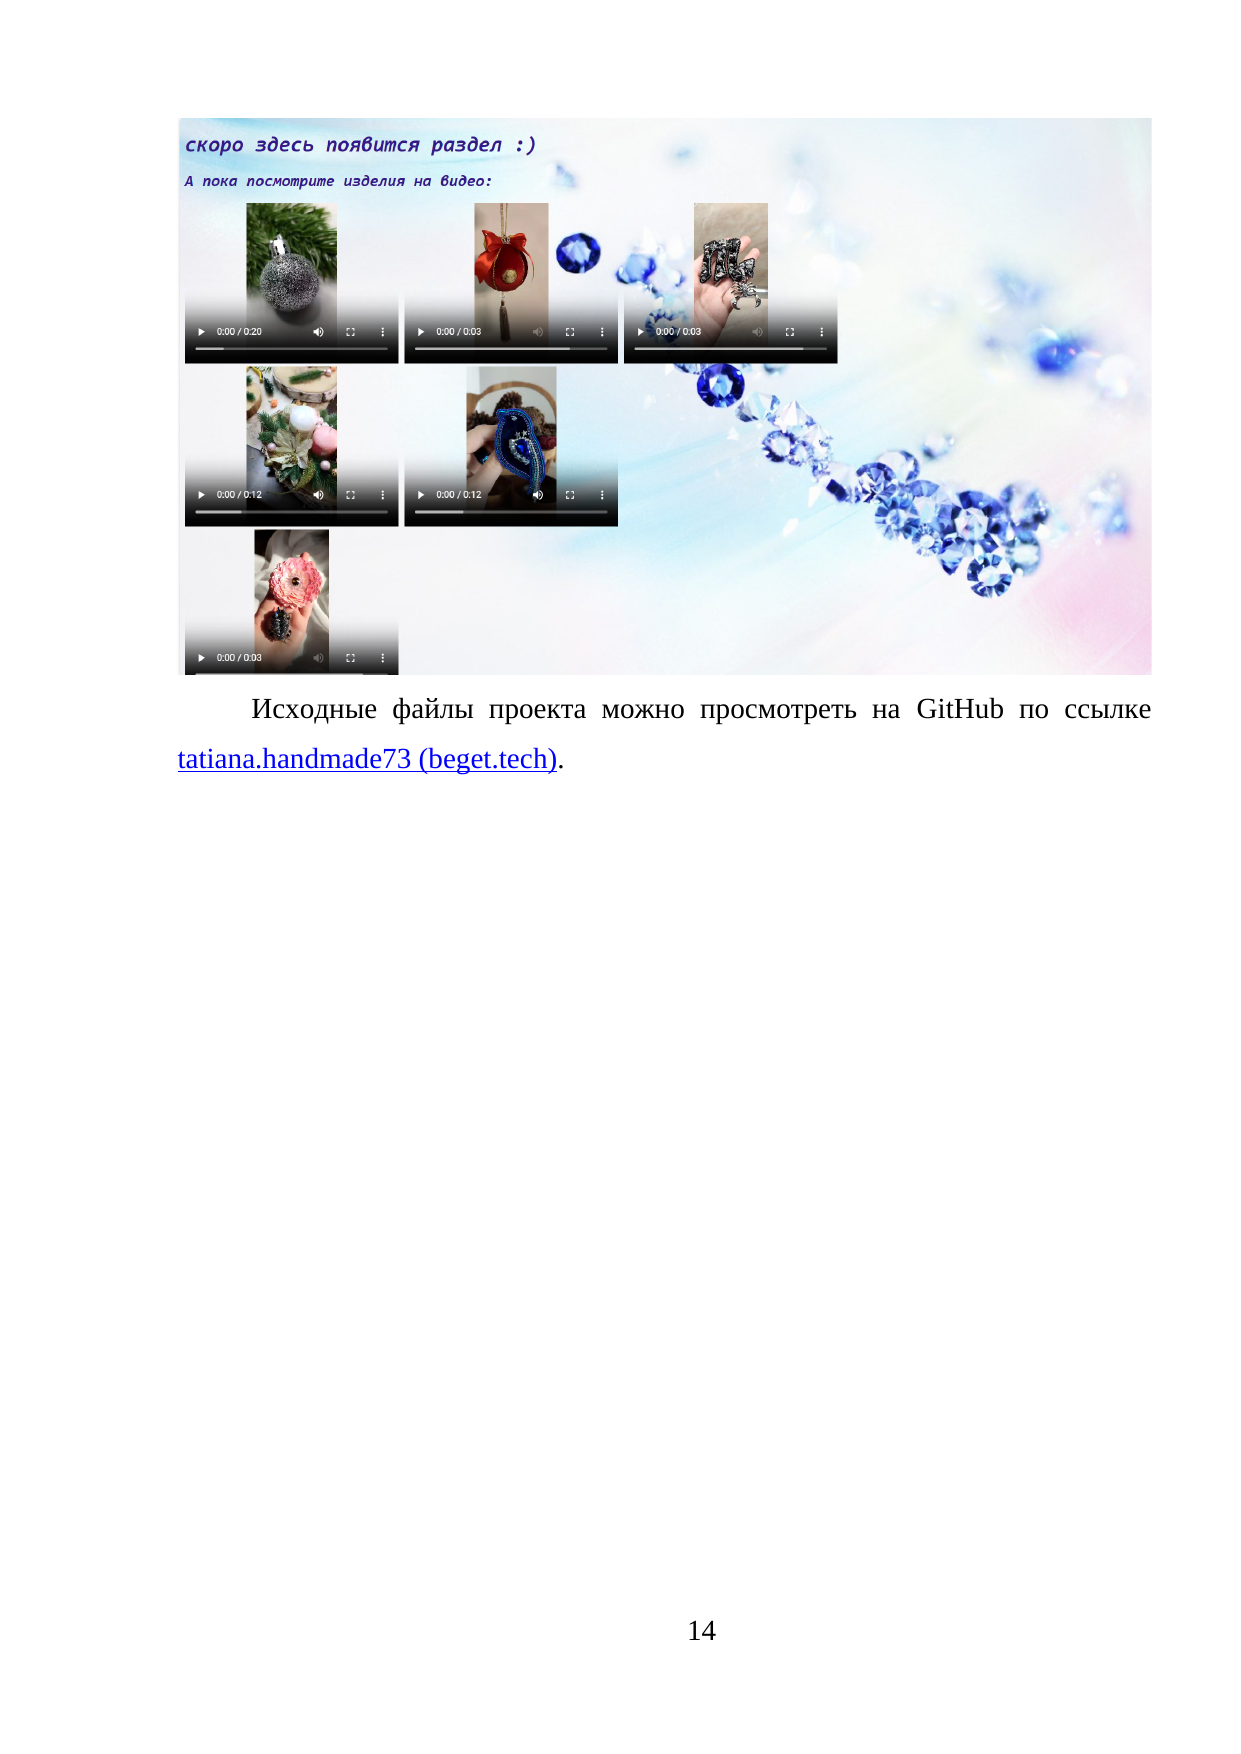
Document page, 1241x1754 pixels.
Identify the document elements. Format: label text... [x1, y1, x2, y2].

text Исходные файлы проекта можно просмотреть на GitHub по ссылке tatiana.handmade73 (beget.tech). [177, 691, 1152, 775]
picture [177, 118, 1152, 675]
